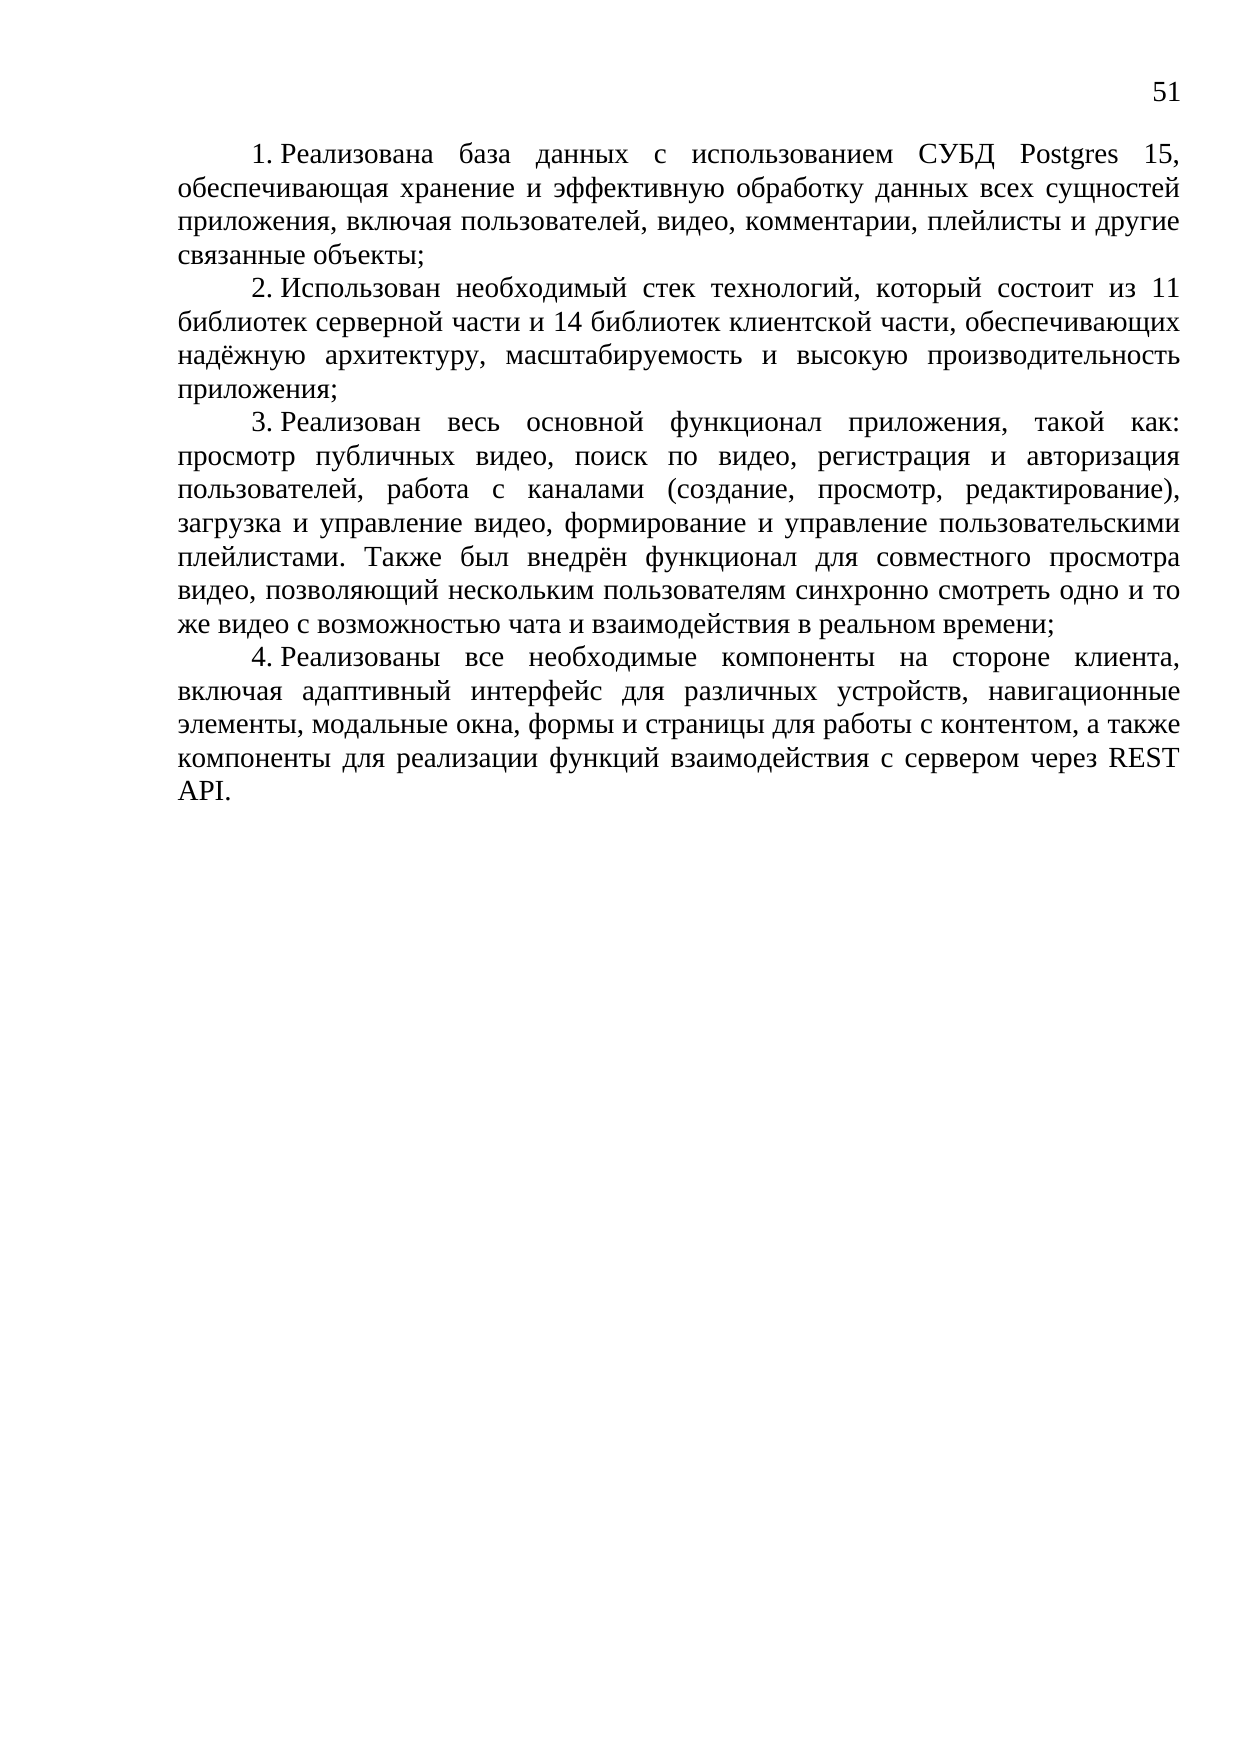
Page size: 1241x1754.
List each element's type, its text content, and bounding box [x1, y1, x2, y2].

list Реализованы все необходимые компоненты на стороне клиента, включая адаптивный интерфейс для различных устройств, навигационные элементы, модальные окна, формы и страницы для работы с контентом, а также компоненты для реализации функций взаимодействия с сервером через REST API. [177, 639, 1181, 807]
list Реализован весь основной функционал приложения, такой как: просмотр публичных видео, поиск по видео, регистрация и авторизация пользователей, работа с каналами (создание, просмотр, редактирование), загрузка и управление видео, формирование и управление пользовательскими плейлистами. Также был внедрён функционал для совместного просмотра видео, позволяющий нескольким пользователям синхронно смотреть одно и то же видео с возможностью чата и взаимодействия в реальном времени; [177, 404, 1181, 639]
list Использован необходимый стек технологий, который состоит из 11 библиотек серверной части и 14 библиотек клиентской части, обеспечивающих надёжную архитектуру, масштабируемость и высокую производительность приложения; [177, 270, 1181, 404]
list Реализована база данных с использованием СУБД Postgres 15, обеспечивающая хранение и эффективную обработку данных всех сущностей приложения, включая пользователей, видео, комментарии, плейлисты и другие связанные объекты; [177, 136, 1181, 270]
